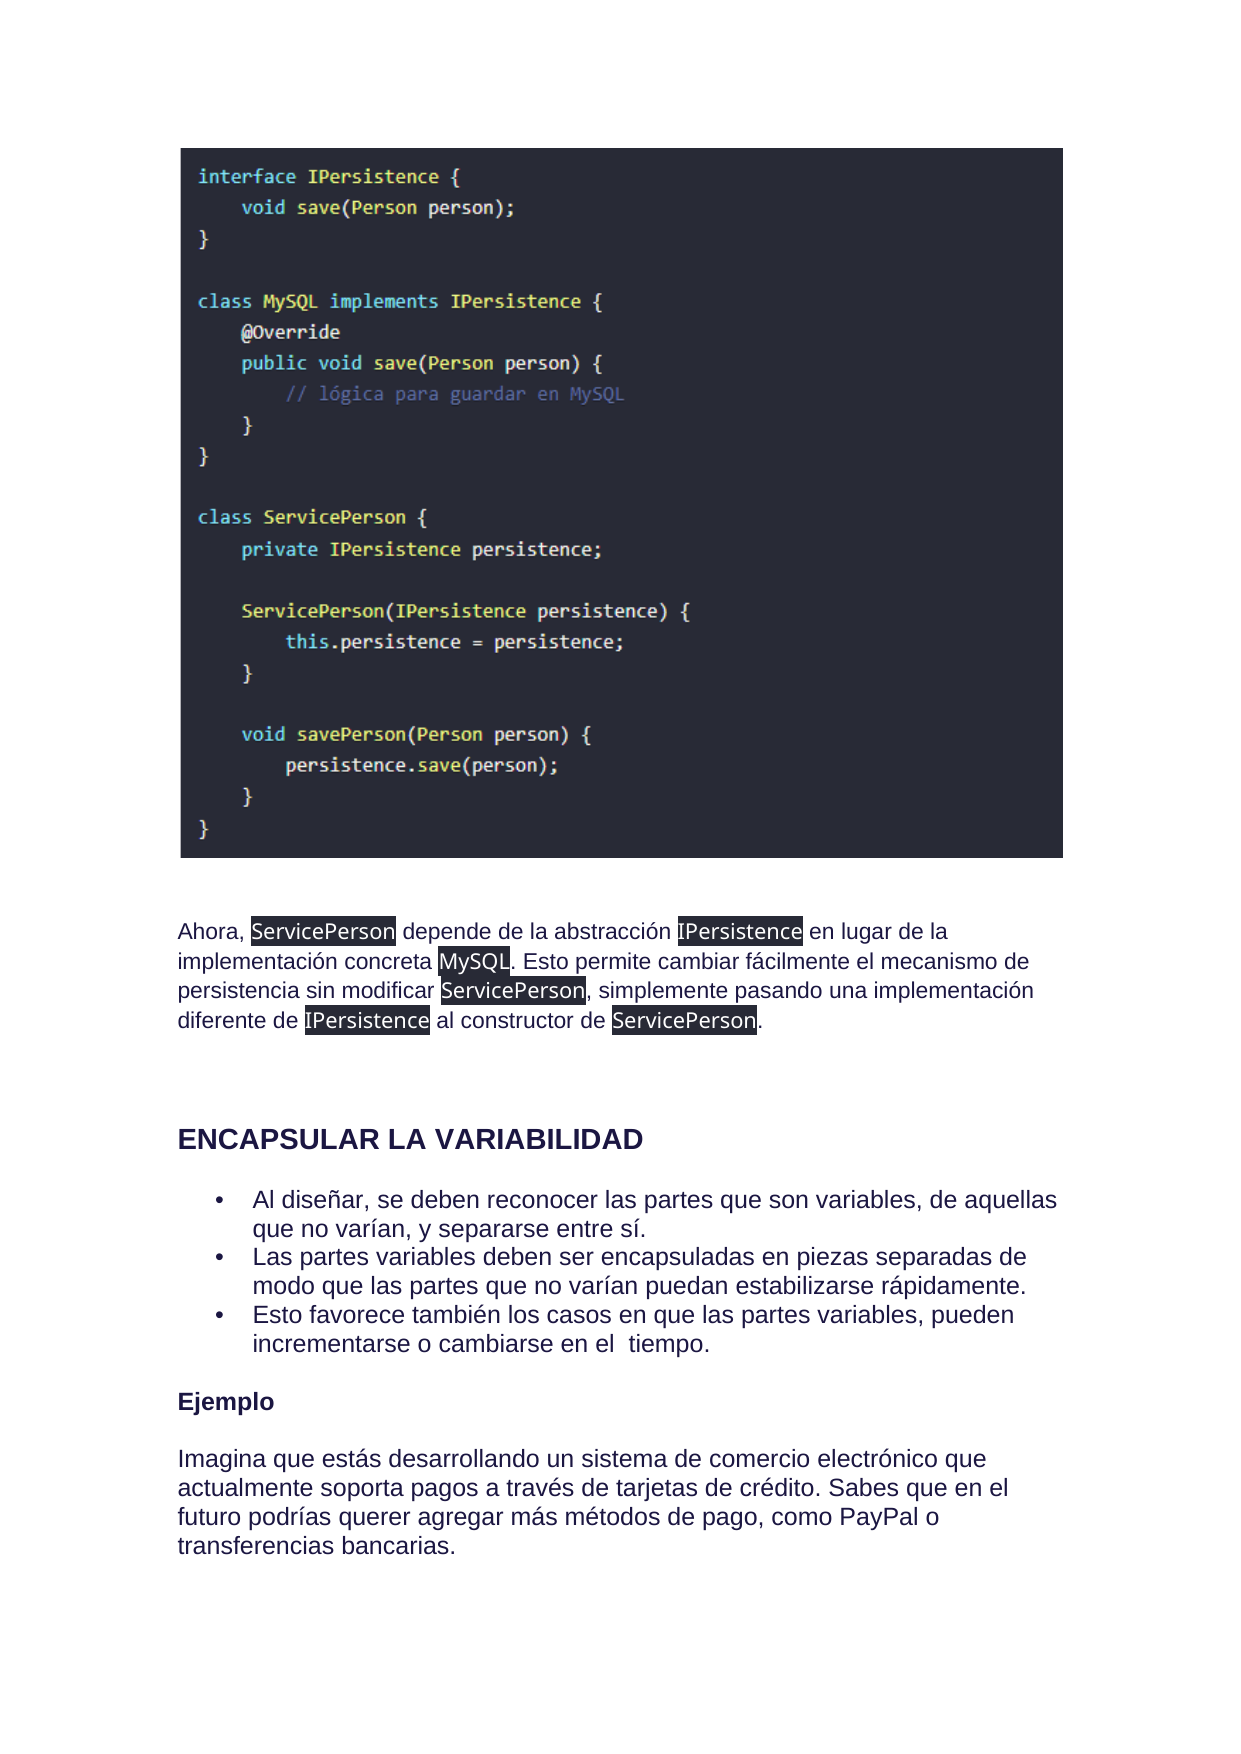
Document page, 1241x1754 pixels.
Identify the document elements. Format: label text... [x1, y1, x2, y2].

text ENCAPSULAR LA VARIABILIDAD [177, 1122, 1063, 1156]
text Ejemplo [177, 1387, 1063, 1415]
picture [180, 148, 1063, 858]
text Imagina que estás desarrollando un sistema de comercio electrónico que actualmente soporta pagos a través de tarjetas de crédito. Sabes que en el futuro podrías querer agregar más métodos de pago, como PayPal o transferencias bancarias. [177, 1444, 1063, 1559]
list Esto favorece también los casos en que las partes variables, pueden incrementarse o cambiarse en el tiempo. [215, 1300, 1063, 1357]
list Al diseñar, se deben reconocer las partes que son variables, de aquellas que no varían, y separarse entre sí. [215, 1185, 1063, 1242]
text Ahora, ServicePerson depende de la abstracción IPersistence en lugar de la implementación concreta MySQL. Esto permite cambiar fácilmente el mecanismo de persistencia sin modificar ServicePerson, simplemente pasando una implementación diferente de IPersistence al constructor de ServicePerson. [177, 916, 1063, 1035]
list Las partes variables deben ser encapsuladas en piezas separadas de modo que las partes que no varían puedan estabilizarse rápidamente. [215, 1242, 1063, 1300]
